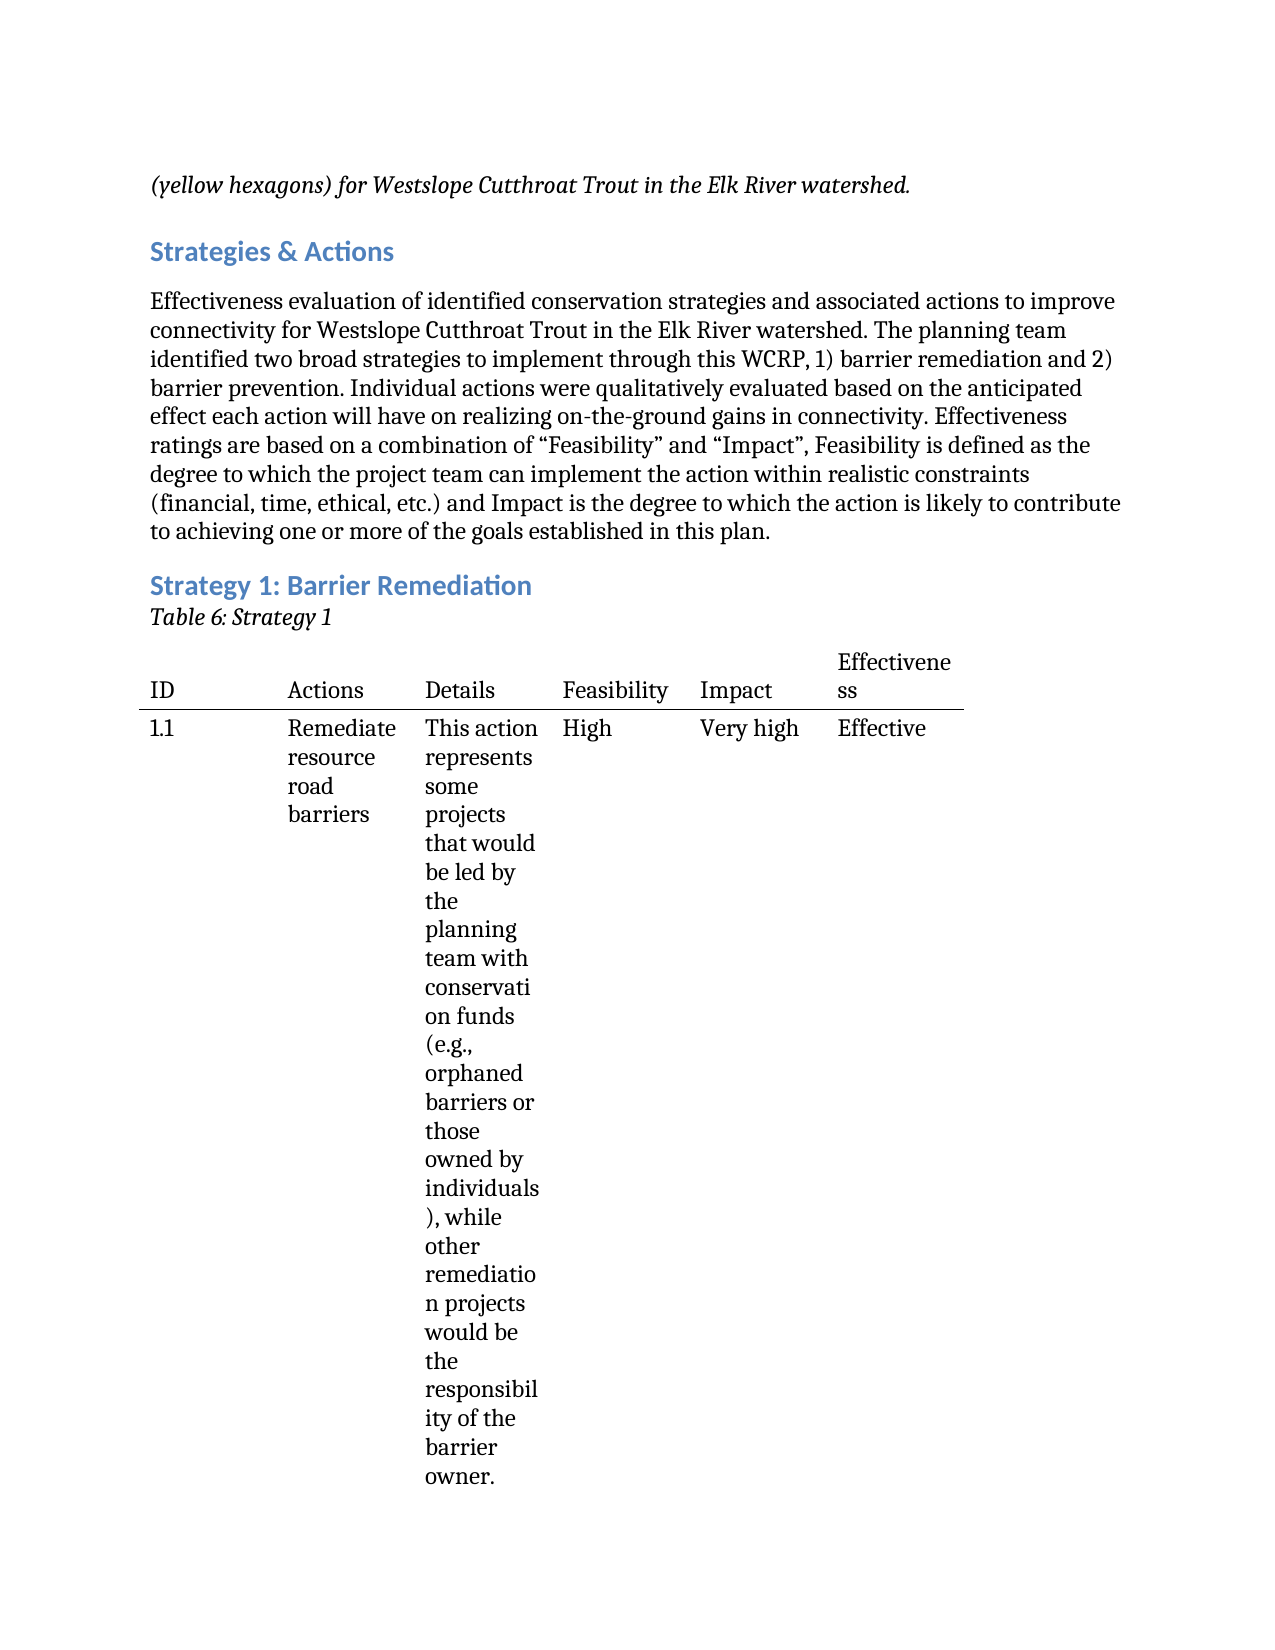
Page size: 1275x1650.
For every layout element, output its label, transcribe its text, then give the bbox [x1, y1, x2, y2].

text Effectiveness evaluation of identified conservation strategies and associated actions to improve connectivity for Westslope Cutthroat Trout in the Elk River watershed. The planning team identified two broad strategies to implement through this WCRP, 1) barrier remediation and 2) barrier prevention. Individual actions were qualitatively evaluated based on the anticipated effect each action will have on realizing on-the-ground gains in connectivity. Effectiveness ratings are based on a combination of “Feasibility” and “Impact”, Feasibility is defined as the degree to which the project team can implement the action within realistic constraints (financial, time, ethical, etc.) and Impact is the degree to which the action is likely to contribute to achieving one or more of the goals established in this plan. [150, 287, 1125, 546]
table_header Details [414, 644, 551, 709]
text Table 6: Strategy 1 [150, 602, 1125, 631]
subtitle Strategy 1: Barrier Remediation [150, 567, 1125, 602]
subtitle Strategies & Actions [150, 233, 1125, 268]
table_header Impact [689, 644, 826, 709]
table_cell Very high [689, 710, 826, 1490]
table_header ID [139, 644, 276, 709]
table_cell High [551, 710, 689, 1490]
table_cell 1.1 [139, 710, 276, 1490]
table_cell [414, 710, 551, 1490]
table_header Feasibility [551, 644, 689, 709]
table_cell Remediate resource road barriers [276, 710, 414, 1490]
table_cell Effective [826, 710, 964, 1490]
table_header Effectiveness [826, 644, 964, 709]
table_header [139, 150, 1114, 212]
table_header Actions [276, 644, 414, 709]
